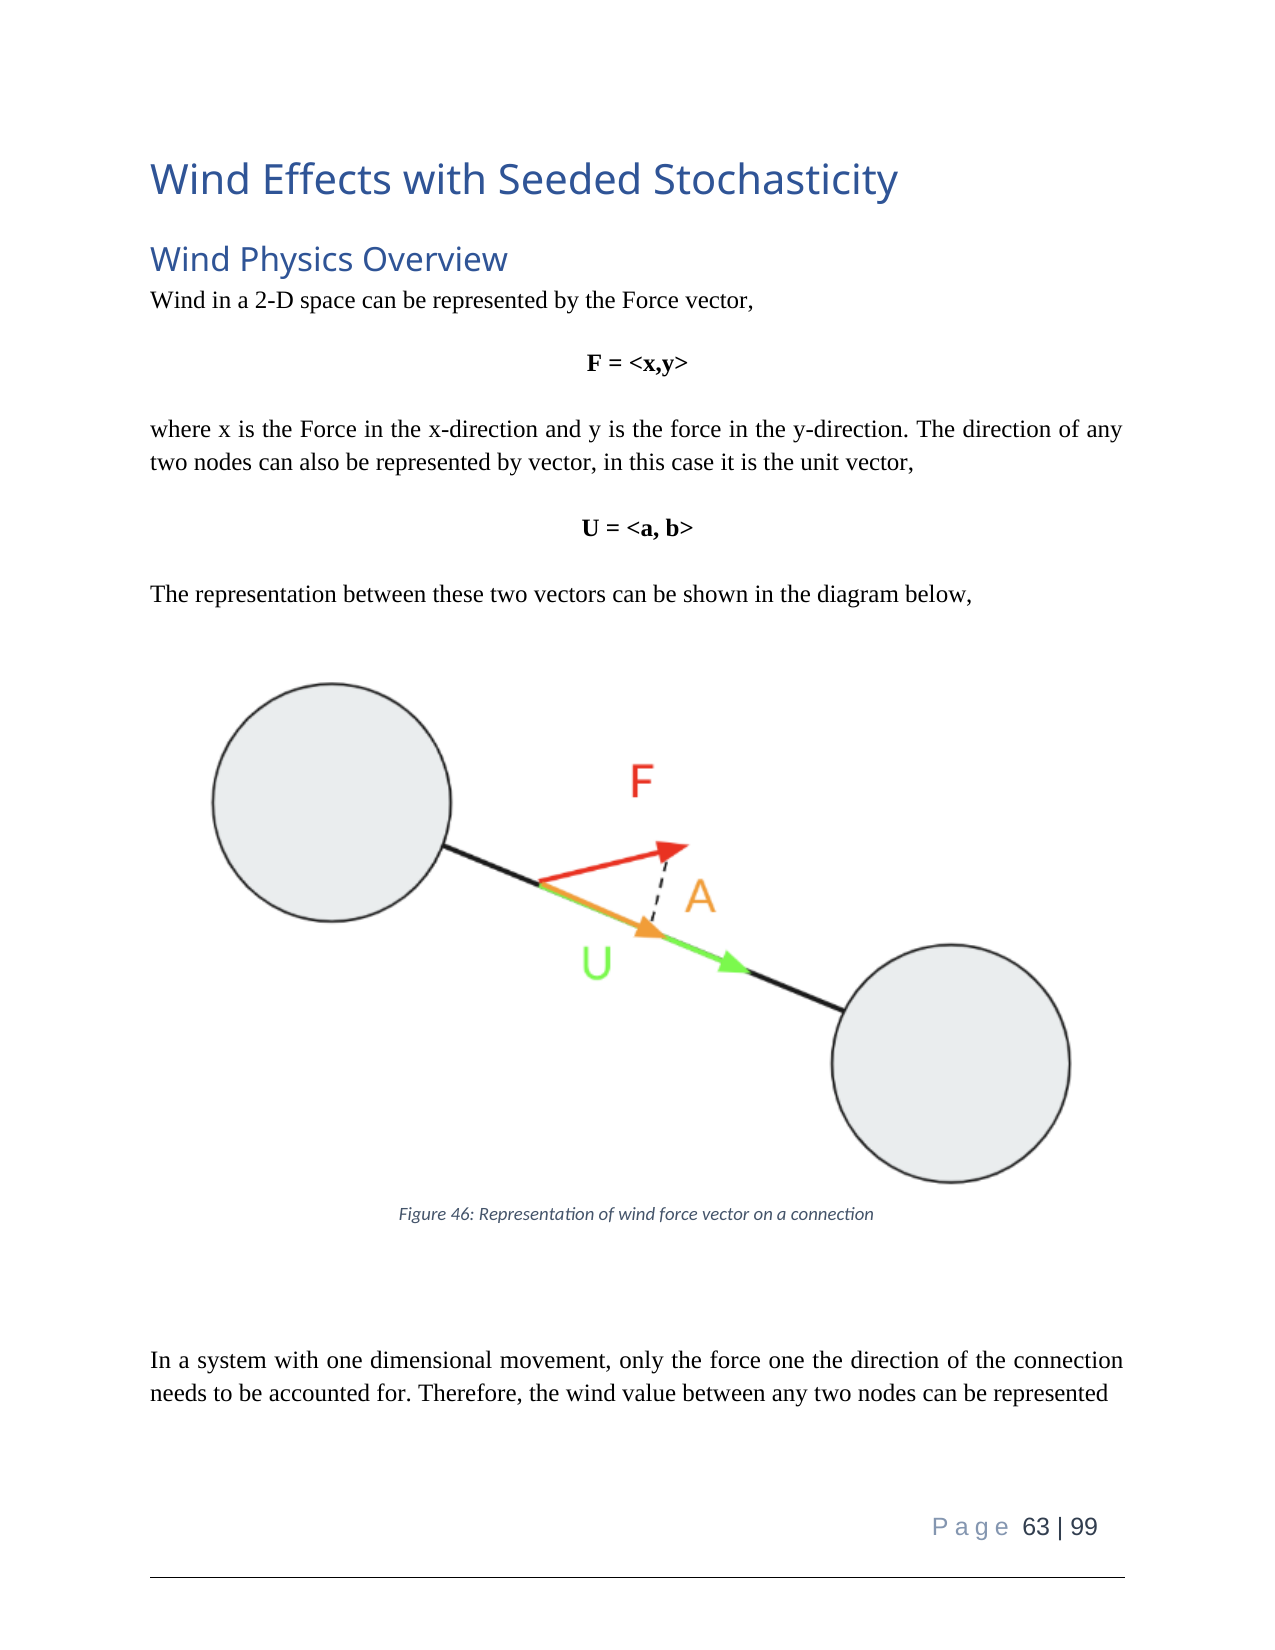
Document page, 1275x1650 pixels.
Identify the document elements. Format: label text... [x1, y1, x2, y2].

text Figure 46: Representation of wind force vector on a connection [150, 1202, 1125, 1271]
text Wind in a 2-D space can be represented by the Force vector, [150, 285, 1125, 314]
text U = <a, b> [150, 513, 1125, 542]
text where x is the Force in the x-direction and y is the force in the y-direction. The direction of any two nodes can also be represented by vector, in this case it is the unit vector, [150, 414, 1125, 476]
text The representation between these two vectors can be shown in the diagram below, [150, 579, 1125, 608]
text F = <x,y> [150, 348, 1125, 377]
subtitle Wind Physics Overview [150, 236, 1125, 282]
text In a system with one dimensional movement, only the force one the direction of the connection needs to be accounted for. Therefore, the wind value between any two nodes can be represented [150, 1345, 1125, 1406]
subtitle Wind Effects with Seeded Stochasticity [150, 150, 1125, 207]
picture [196, 672, 1078, 1198]
